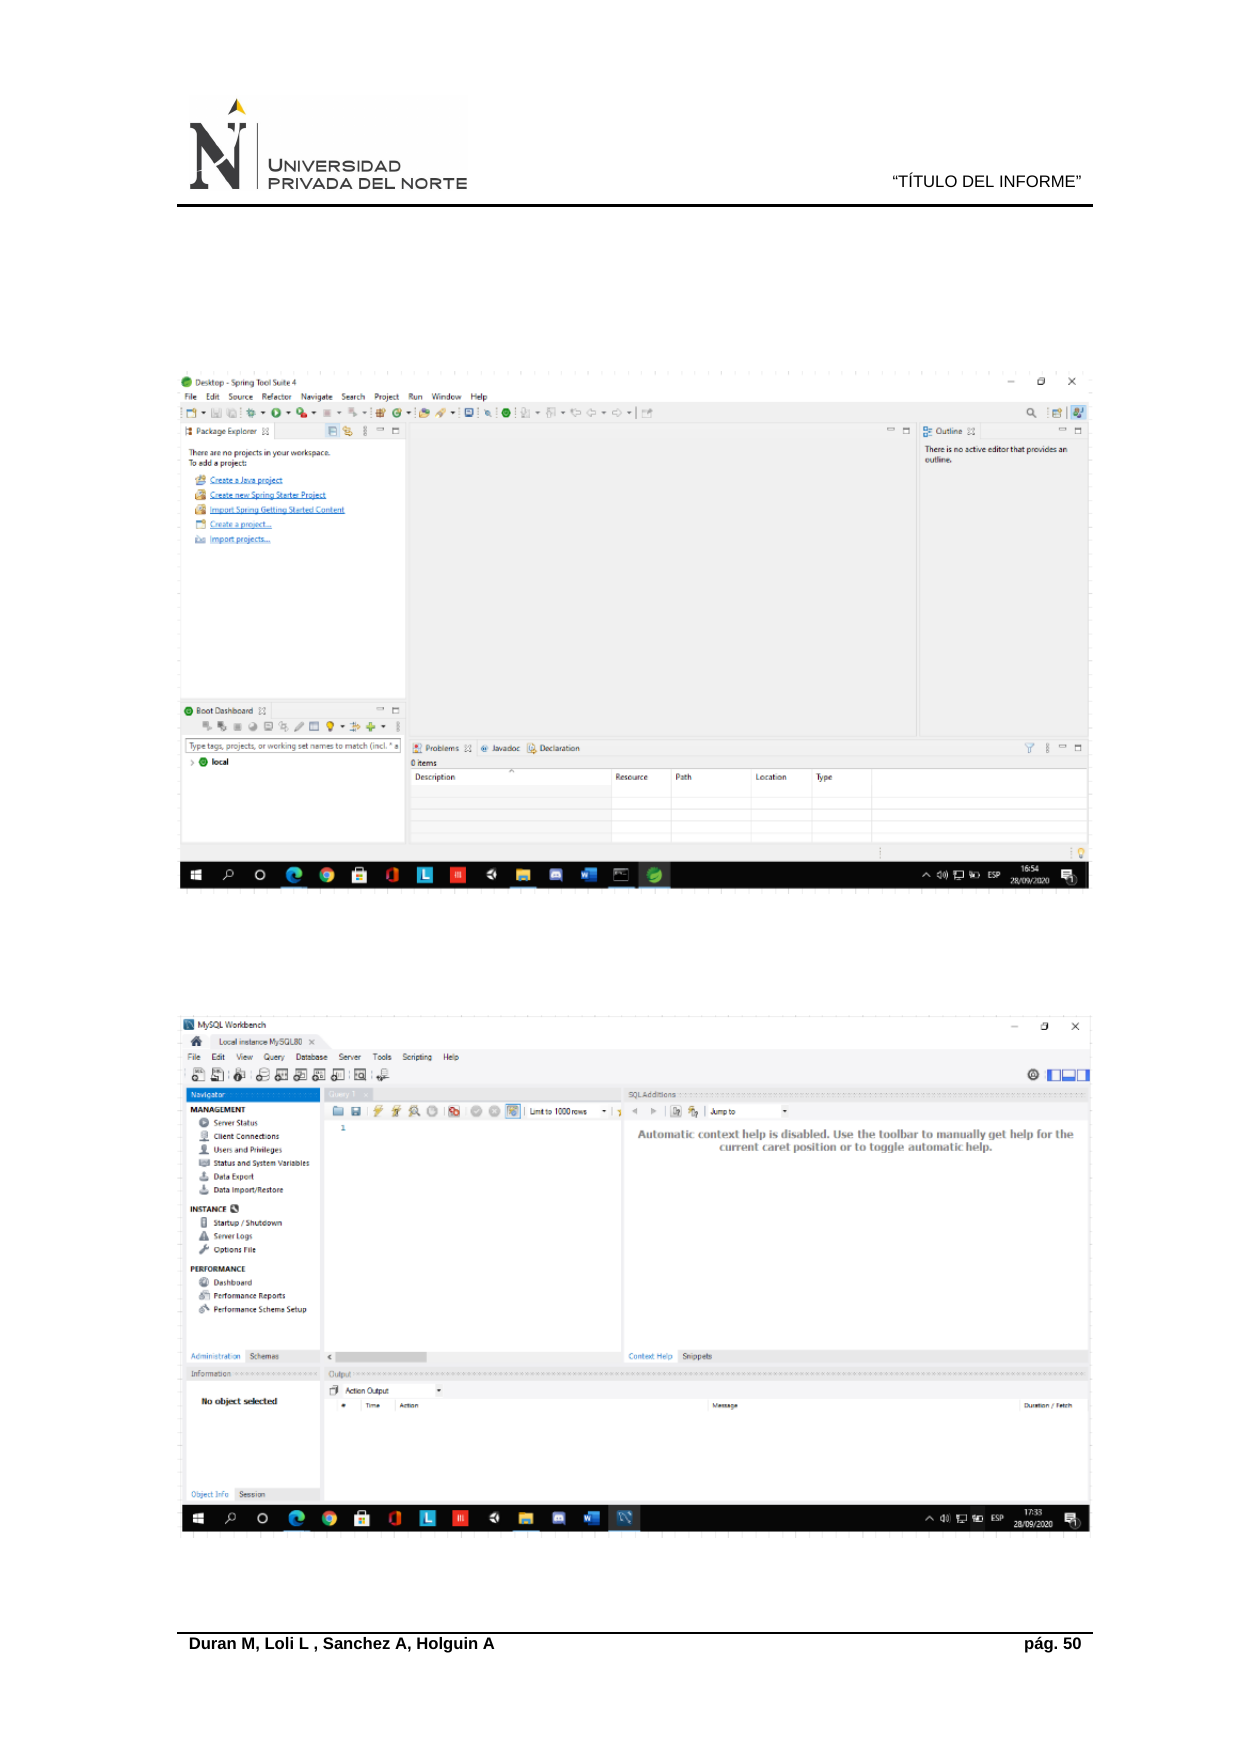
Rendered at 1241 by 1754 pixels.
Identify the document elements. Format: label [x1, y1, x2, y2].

picture [177, 1015, 1093, 1538]
picture [188, 95, 469, 191]
picture [177, 371, 1093, 894]
